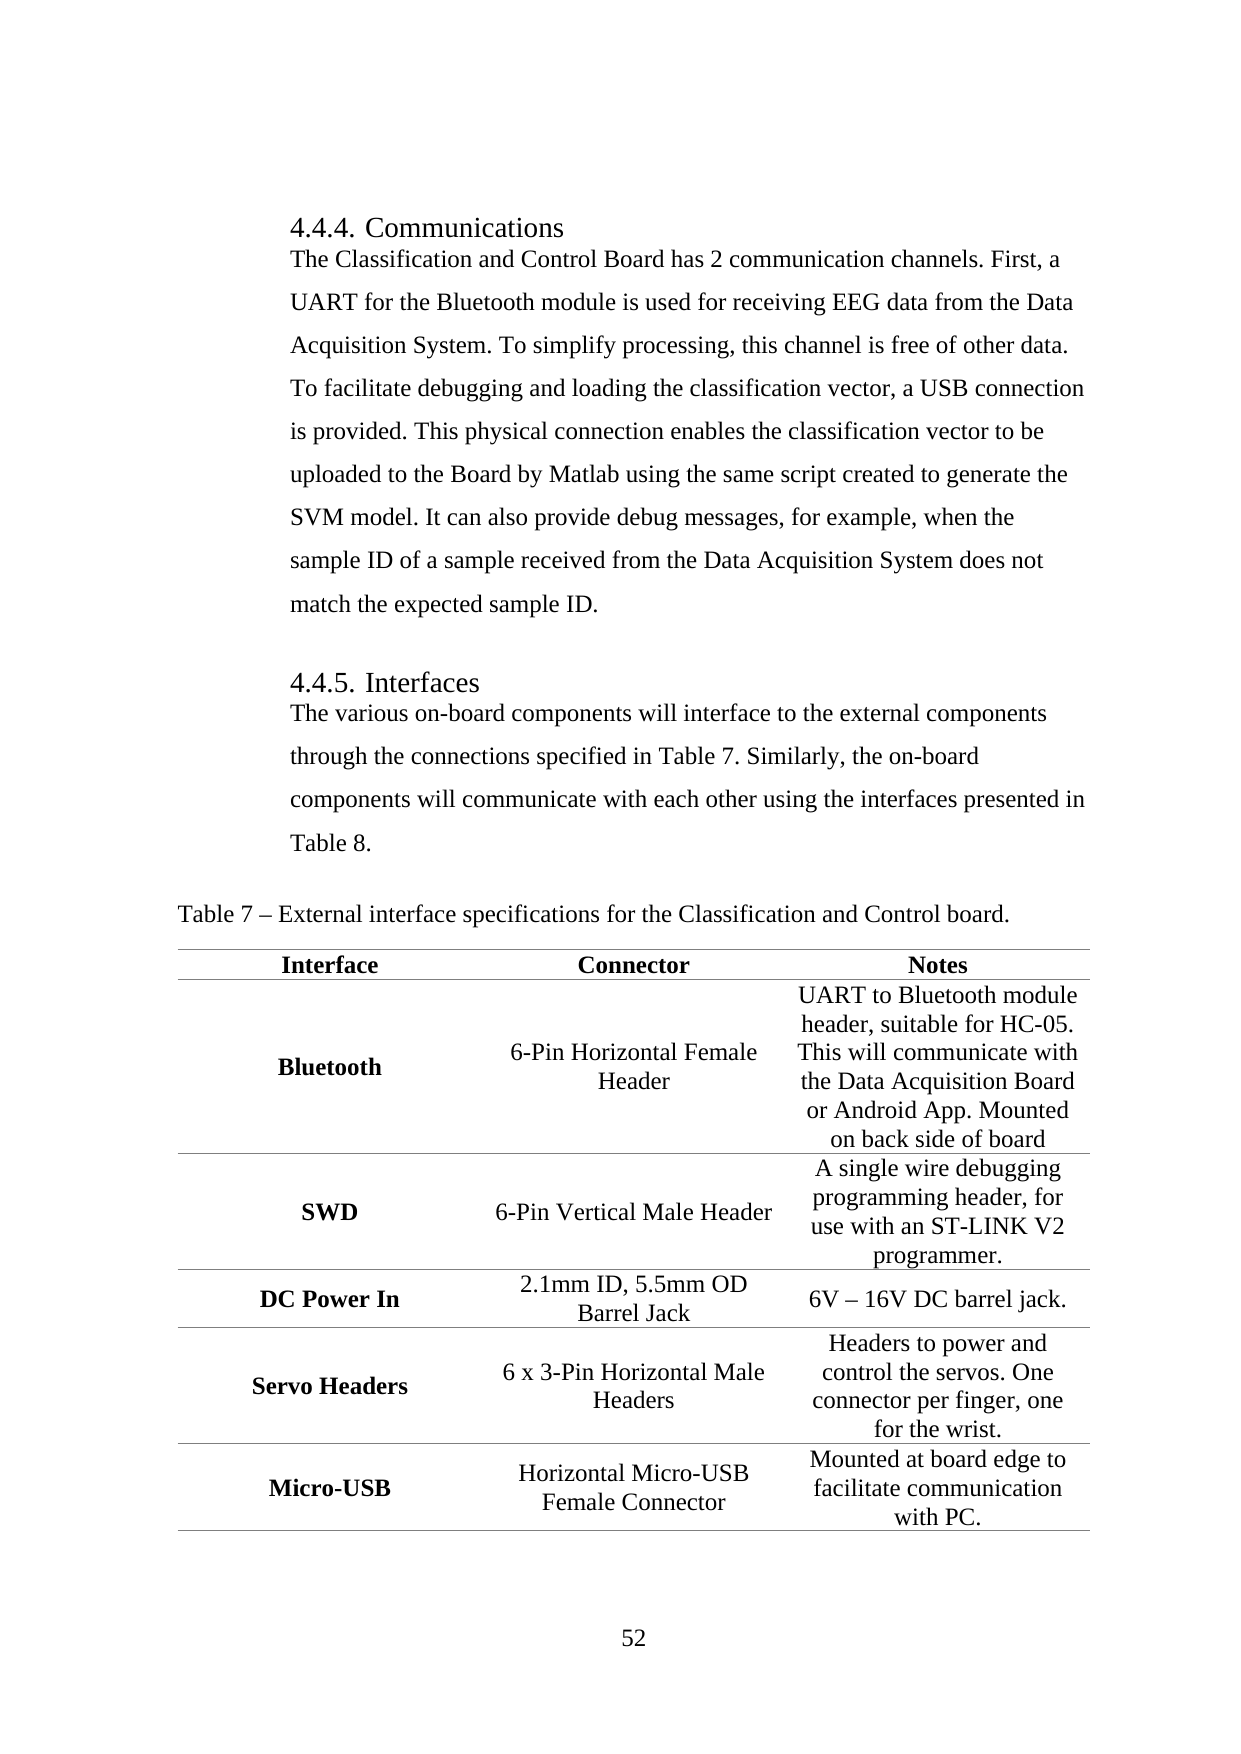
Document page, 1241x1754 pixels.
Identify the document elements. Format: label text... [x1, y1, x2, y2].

table_cell Micro-USB [178, 1444, 482, 1530]
table_cell Mounted at board edge to facilitate communication with PC. [786, 1444, 1090, 1530]
table_cell Horizontal Micro-USB Female Connector [482, 1444, 786, 1530]
table_header Notes [786, 950, 1090, 979]
table_cell Servo Headers [178, 1328, 482, 1443]
table_cell 6 x 3-Pin Horizontal Male Headers [482, 1328, 786, 1443]
text Table 7 – External interface specifications for the Classification and Control board. [177, 899, 1090, 928]
table_cell 6-Pin Horizontal Female Header [482, 980, 786, 1152]
table_cell SWD [178, 1154, 482, 1268]
subtitle Interfaces [290, 665, 1090, 698]
table_cell 2.1mm ID, 5.5mm OD Barrel Jack [482, 1270, 786, 1327]
table_cell Headers to power and control the servos. One connector per finger, one for the wrist. [786, 1328, 1090, 1443]
table_cell DC Power In [178, 1270, 482, 1327]
table_header Connector [482, 950, 786, 979]
table_cell 6V – 16V DC barrel jack. [786, 1270, 1090, 1327]
table_cell A single wire debugging programming header, for use with an ST-LINK V2 programmer. [786, 1154, 1090, 1268]
table_cell Bluetooth [178, 980, 482, 1152]
table_cell 6-Pin Vertical Male Header [482, 1154, 786, 1268]
table_header Interface [178, 950, 482, 979]
table_cell UART to Bluetooth module header, suitable for HC-05. This will communicate with the Data Acquisition Board or Android App. Mounted on back side of board [786, 980, 1090, 1152]
text The Classification and Control Board has 2 communication channels. First, a UART for the Bluetooth module is used for receiving EEG data from the Data Acquisition System. To simplify processing, this channel is free of other data. To facilitate debugging and loading the classification vector, a USB connection is provided. This physical connection enables the classification vector to be uploaded to the Board by Matlab using the same script created to generate the SVM model. It can also provide debug messages, for example, when the sample ID of a sample received from the Data Acquisition System does not match the expected sample ID. [290, 244, 1090, 617]
subtitle Communications [290, 210, 1090, 244]
text The various on-board components will interface to the external components through the connections specified in Table 7. Similarly, the on-board components will communicate with each other using the interfaces presented in Table 8. [290, 698, 1090, 856]
